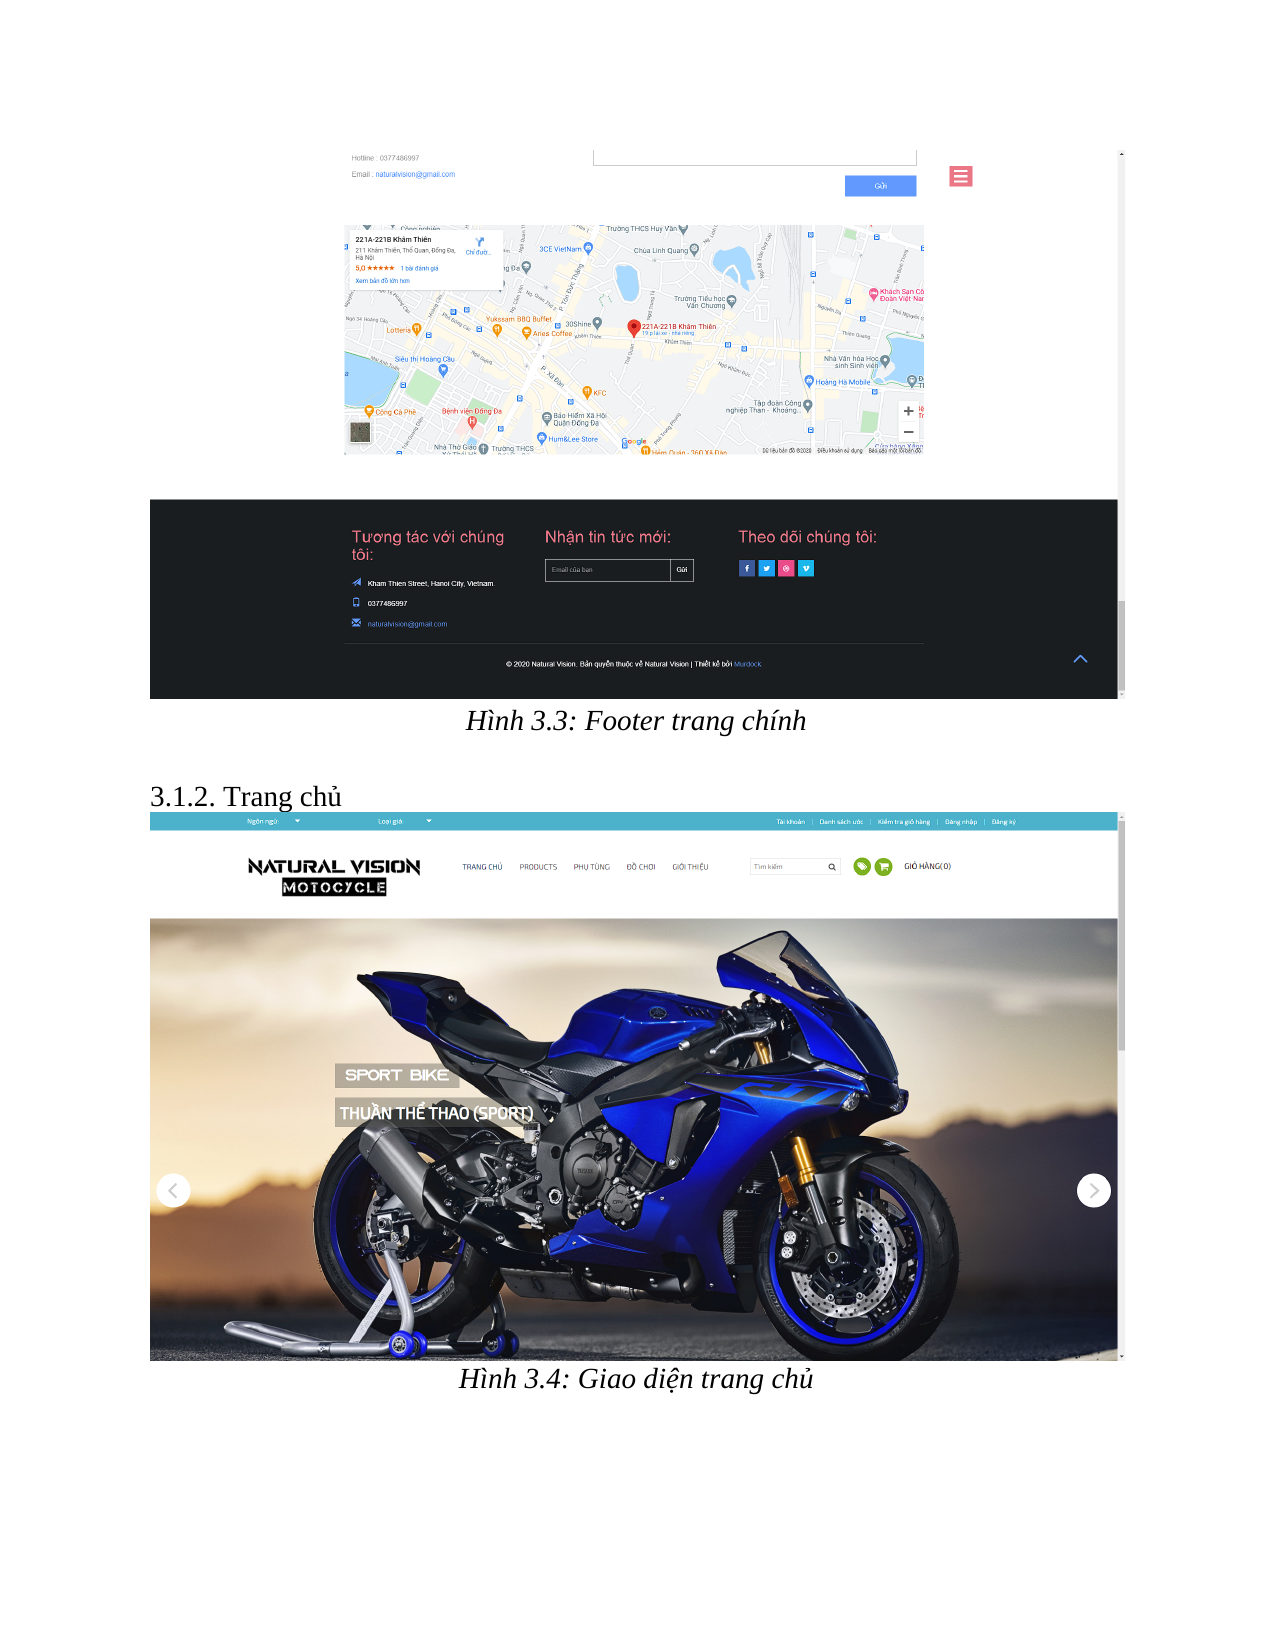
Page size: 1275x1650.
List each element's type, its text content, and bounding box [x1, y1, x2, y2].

picture [150, 150, 1125, 699]
text Hình 3.3: Footer trang chính [150, 703, 1125, 736]
picture [150, 812, 1125, 1361]
text Hình 3.4: Giao diện trang chủ [150, 1361, 1125, 1394]
subtitle 3.1.2. Trang chủ [150, 779, 1125, 812]
